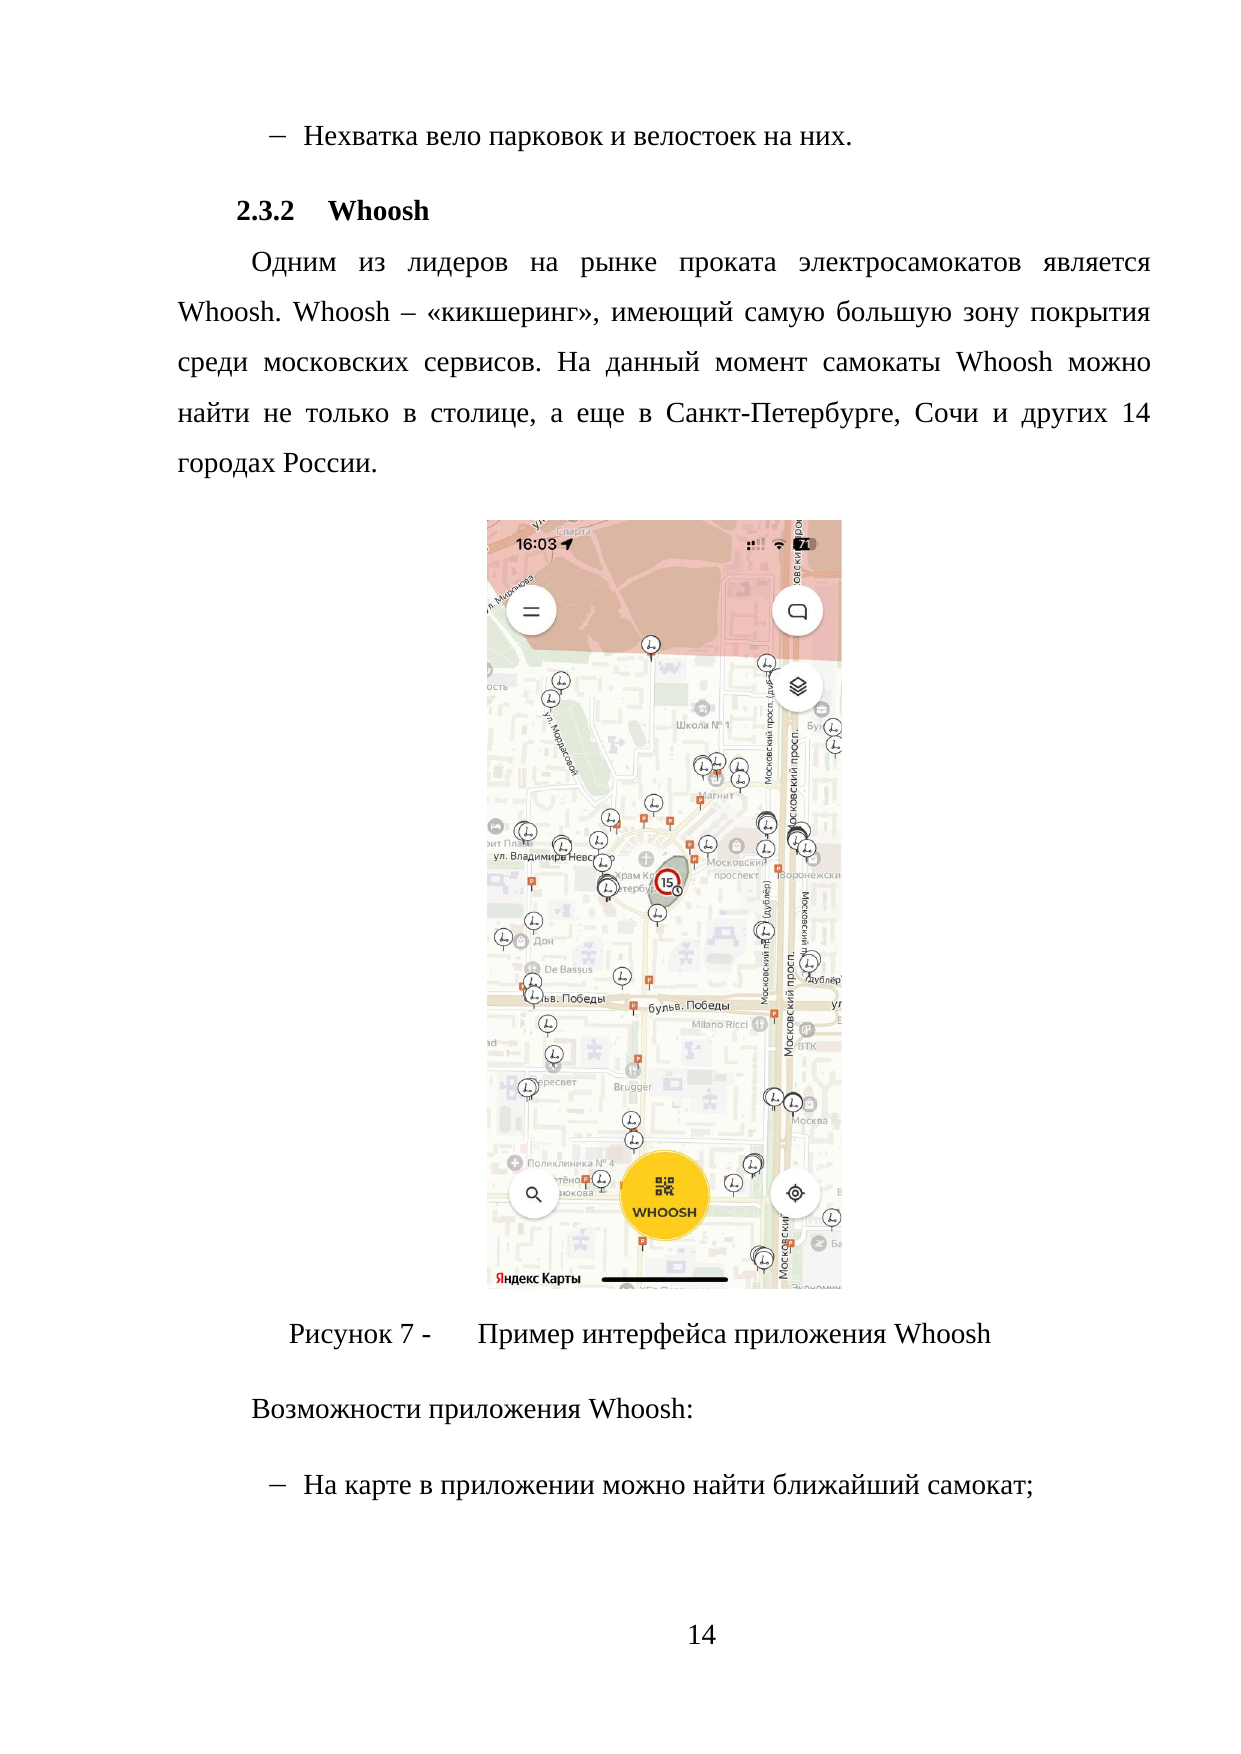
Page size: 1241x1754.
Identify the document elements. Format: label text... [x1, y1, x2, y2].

text Нехватка вело парковок и велостоек на них. [266, 118, 1152, 152]
text Возможности приложения Whoosh: [177, 1392, 1152, 1425]
text Пример интерфейса приложения Whoosh [288, 1316, 1152, 1350]
text На карте в приложении можно найти ближайший самокат; [266, 1467, 1152, 1501]
list Whoosh [236, 193, 1152, 227]
picture [487, 520, 842, 1289]
text Одним из лидеров на рынке проката электросамокатов является Whoosh. Whoosh – «кикшеринг», имеющий самую большую зону покрытия среди московских сервисов. На данный момент самокаты Whoosh можно найти не только в столице, а еще в Санкт-Петербурге, Сочи и других 14 городах России. [177, 244, 1152, 479]
